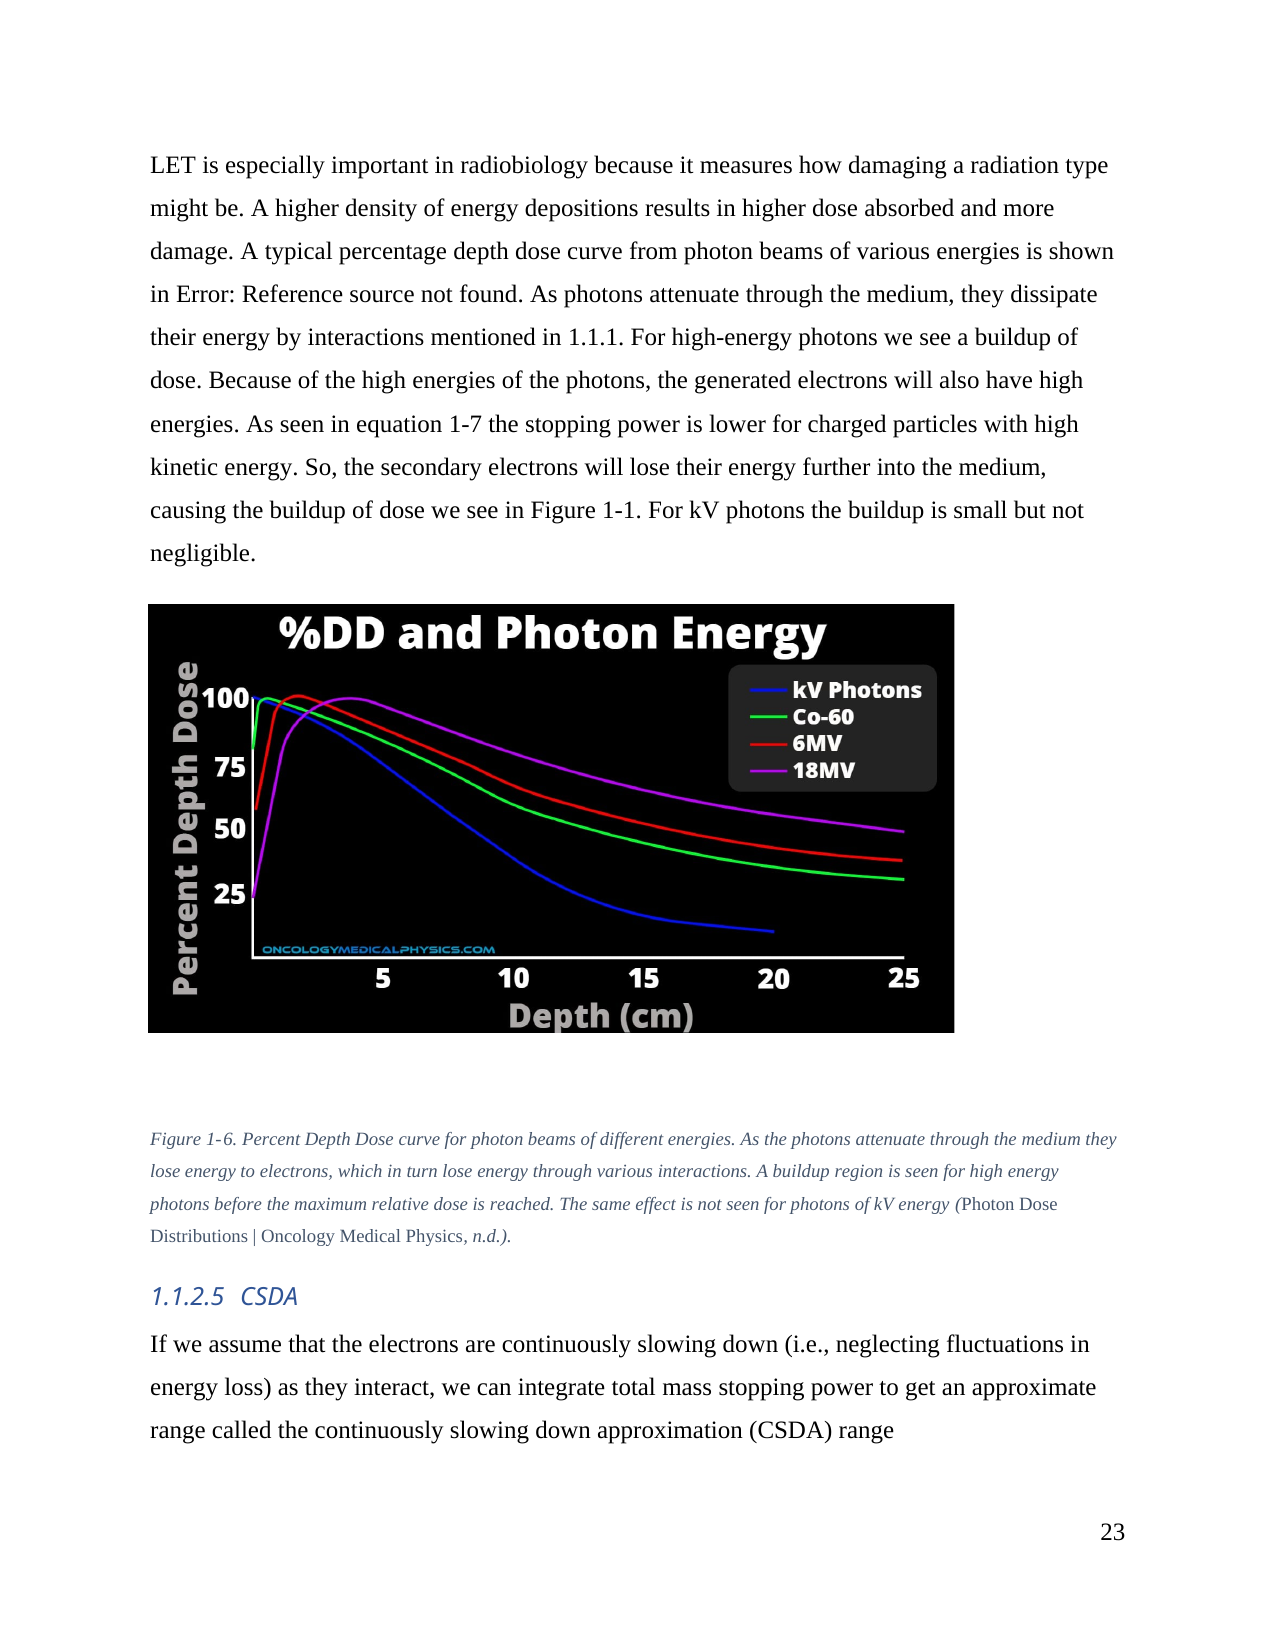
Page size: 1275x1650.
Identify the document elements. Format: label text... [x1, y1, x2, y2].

picture [148, 993, 954, 1422]
text Stopping power is useful because we can estimate the range of the charged particle, but we also need to know how much of that energy is absorbed by the medium. Linear Energy Transfer (LET) represents this quantity with the unit . It is also known as restricted stopping power (Attix, 1986, p.179). When high energy electrons experience hard collisions, they liberate secondary electrons. A cutoff energy is introduced, because some electrons might have high enough energy to escape the volume of interest. If none of the secondary electrons can escape, we have CPE (1.3.1) and [150, 150, 1125, 437]
